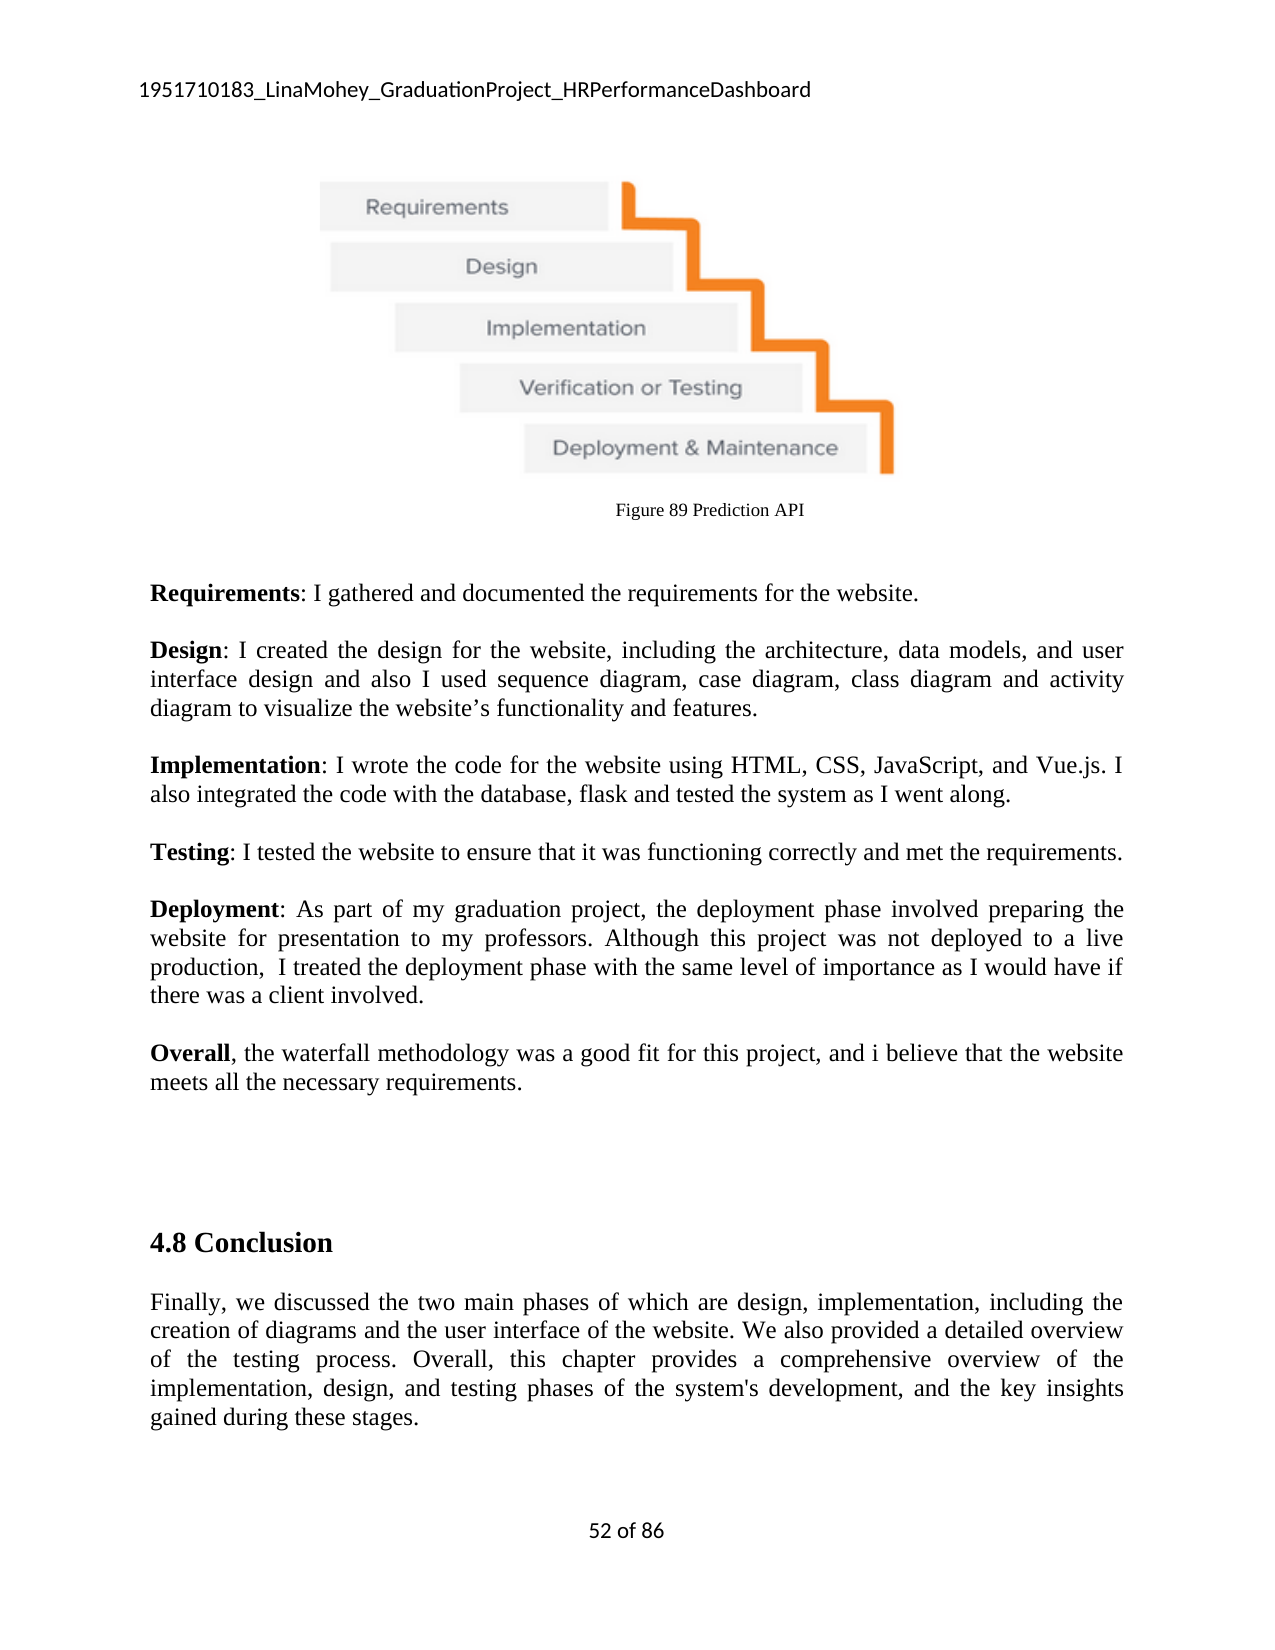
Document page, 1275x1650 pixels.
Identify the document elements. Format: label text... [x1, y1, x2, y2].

text Deployment: As part of my graduation project, the deployment phase involved preparing the website for presentation to my professors. Although this project was not deployed to a live production, I treated the deployment phase with the same level of importance as I would have if there was a client involved. [150, 894, 1125, 1009]
text Overall, the waterfall methodology was a good fit for this project, and i believe that the website meets all the necessary requirements. [150, 1038, 1125, 1095]
subtitle 4.8 Conclusion [150, 1225, 1125, 1258]
text Requirements: I gathered and documented the requirements for the website. [150, 578, 1125, 607]
text Implementation: I wrote the code for the website using HTML, CSS, JavaScript, and Vue.js. I also integrated the code with the database, flask and tested the system as I went along. [150, 750, 1125, 808]
picture [319, 150, 956, 499]
text Testing: I tested the website to ensure that it was functioning correctly and met the requirements. [150, 837, 1125, 865]
text Finally, we discussed the two main phases of which are design, implementation, including the creation of diagrams and the user interface of the website. We also provided a detailed overview of the testing process. Overall, this chapter provides a comprehensive overview of the implementation, design, and testing phases of the system's development, and the key insights gained during these stages. [150, 1287, 1125, 1431]
text Design: I created the design for the website, including the architecture, data models, and user interface design and also I used sequence diagram, case diagram, class diagram and activity diagram to visualize the website’s functionality and features. [150, 635, 1125, 722]
text Figure 89 Prediction API [150, 499, 1125, 520]
